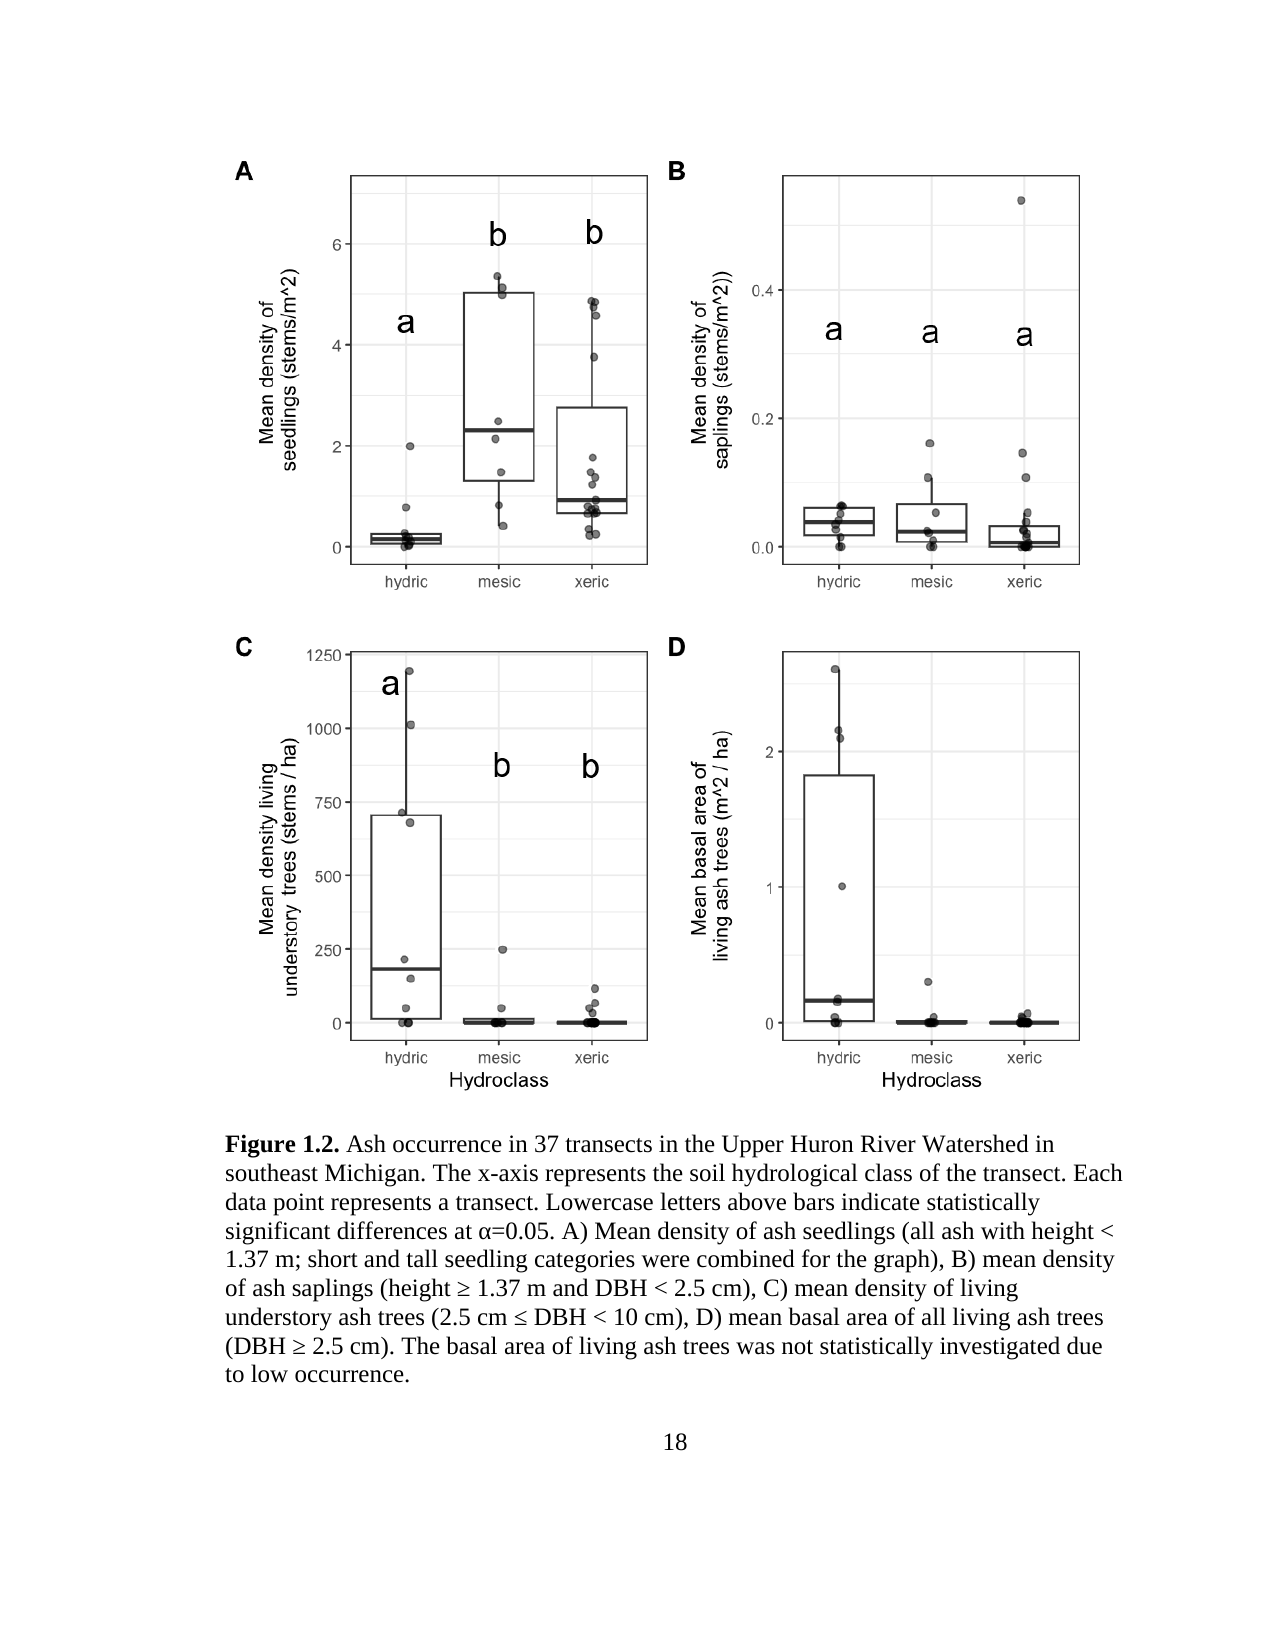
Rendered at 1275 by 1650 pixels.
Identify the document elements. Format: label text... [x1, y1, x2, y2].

text Figure 1.2. Ash occurrence in 37 transects in the Upper Huron River Watershed in southeast Michigan. The x-axis represents the soil hydrological class of the transect. Each data point represents a transect. Lowercase letters above bars indicate statistically significant differences at α=0.05. A) Mean density of ash seedlings (all ash with height < 1.37 m; short and tall seedling categories were combined for the graph), B) mean density of ash saplings (height ≥ 1.37 m and DBH < 2.5 cm), C) mean density of living understory ash trees (2.5 cm ≤ DBH < 10 cm), D) mean basal area of all living ash trees (DBH ≥ 2.5 cm). The basal area of living ash trees was not statistically investigated due to low occurrence. [225, 1129, 1125, 1388]
picture [225, 150, 1090, 1101]
